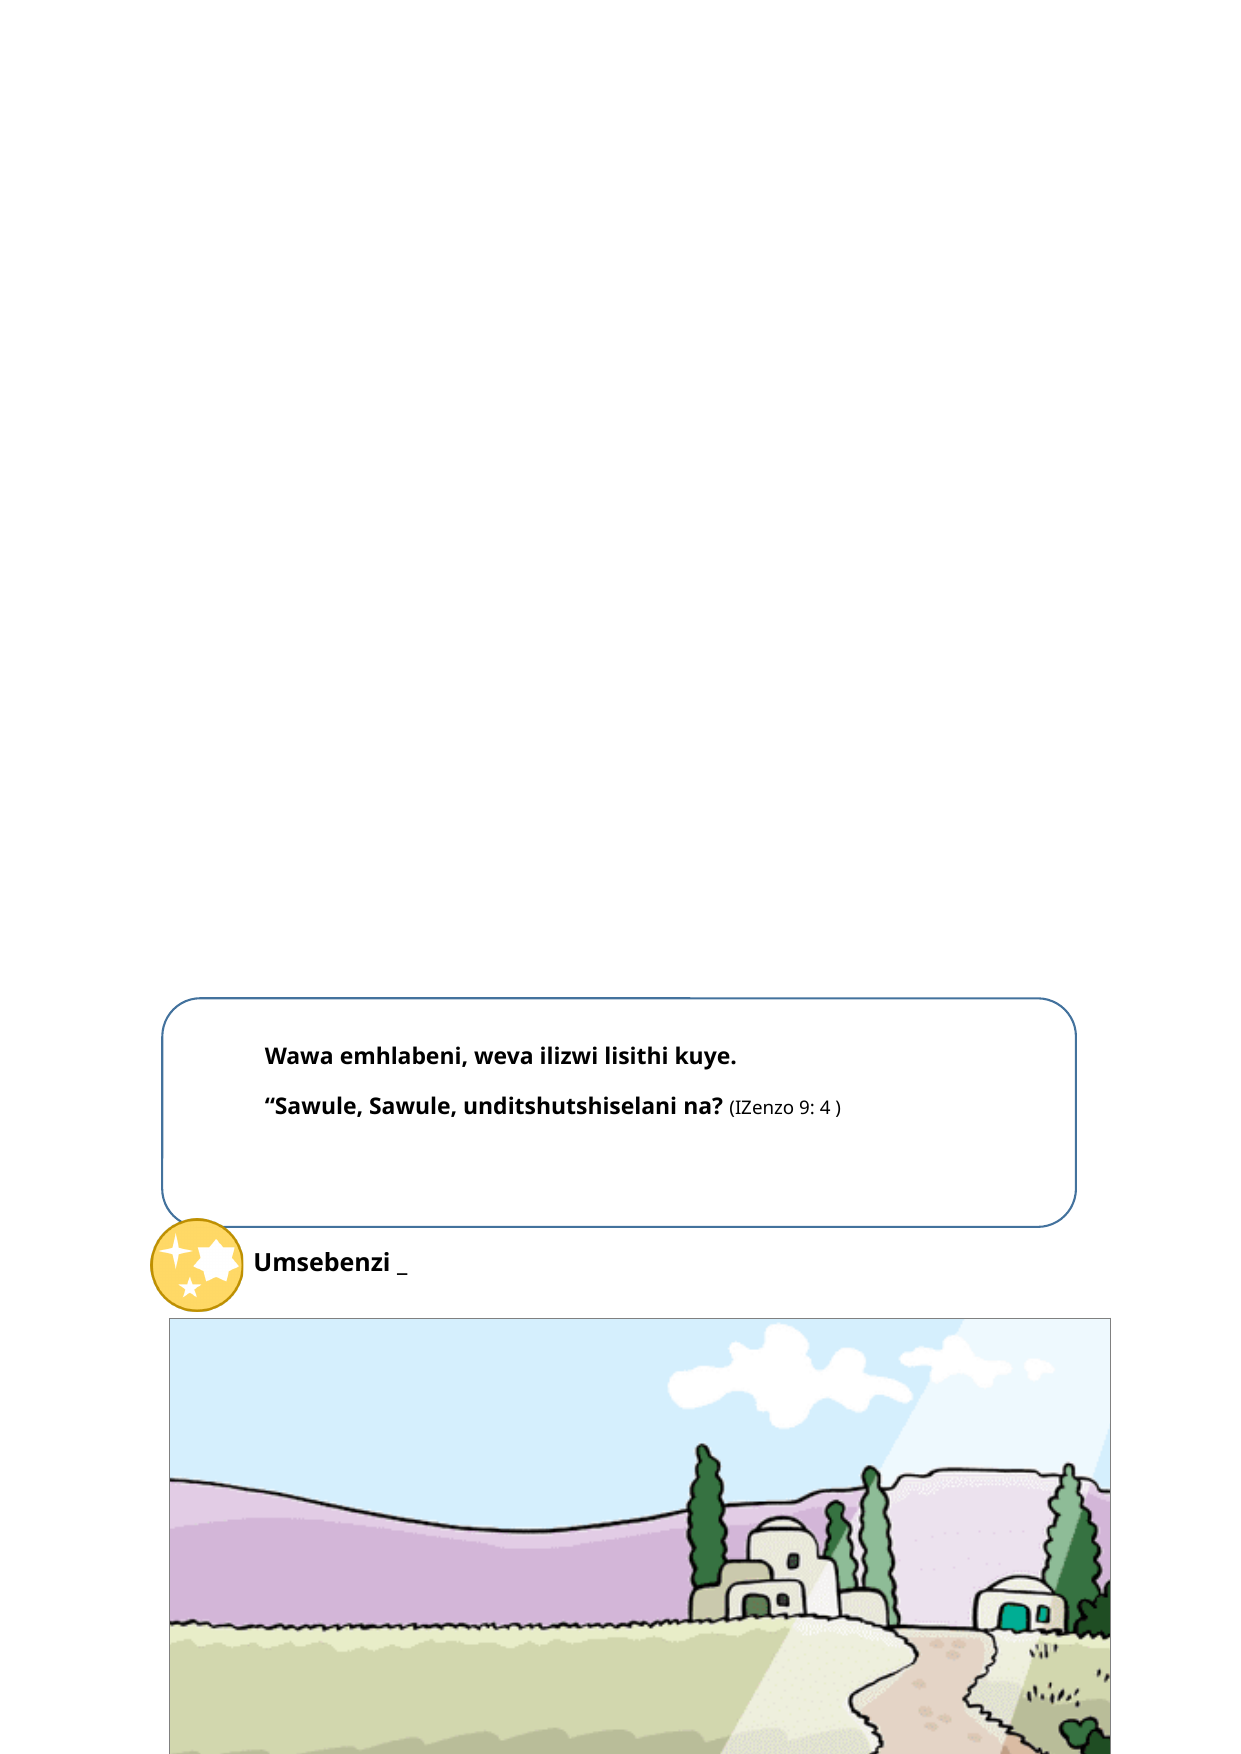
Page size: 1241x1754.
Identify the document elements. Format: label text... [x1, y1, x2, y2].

text Wawa emhlabeni, weva ilizwi lisithi kuye. [150, 1040, 1090, 1071]
text “Sawule, Sawule, unditshutshiselani na? (IZenzo 9: 4 ) [150, 1090, 1090, 1121]
picture [170, 1319, 1110, 1754]
text Umsebenzi _ [244, 1244, 1090, 1278]
picture [150, 1218, 244, 1312]
